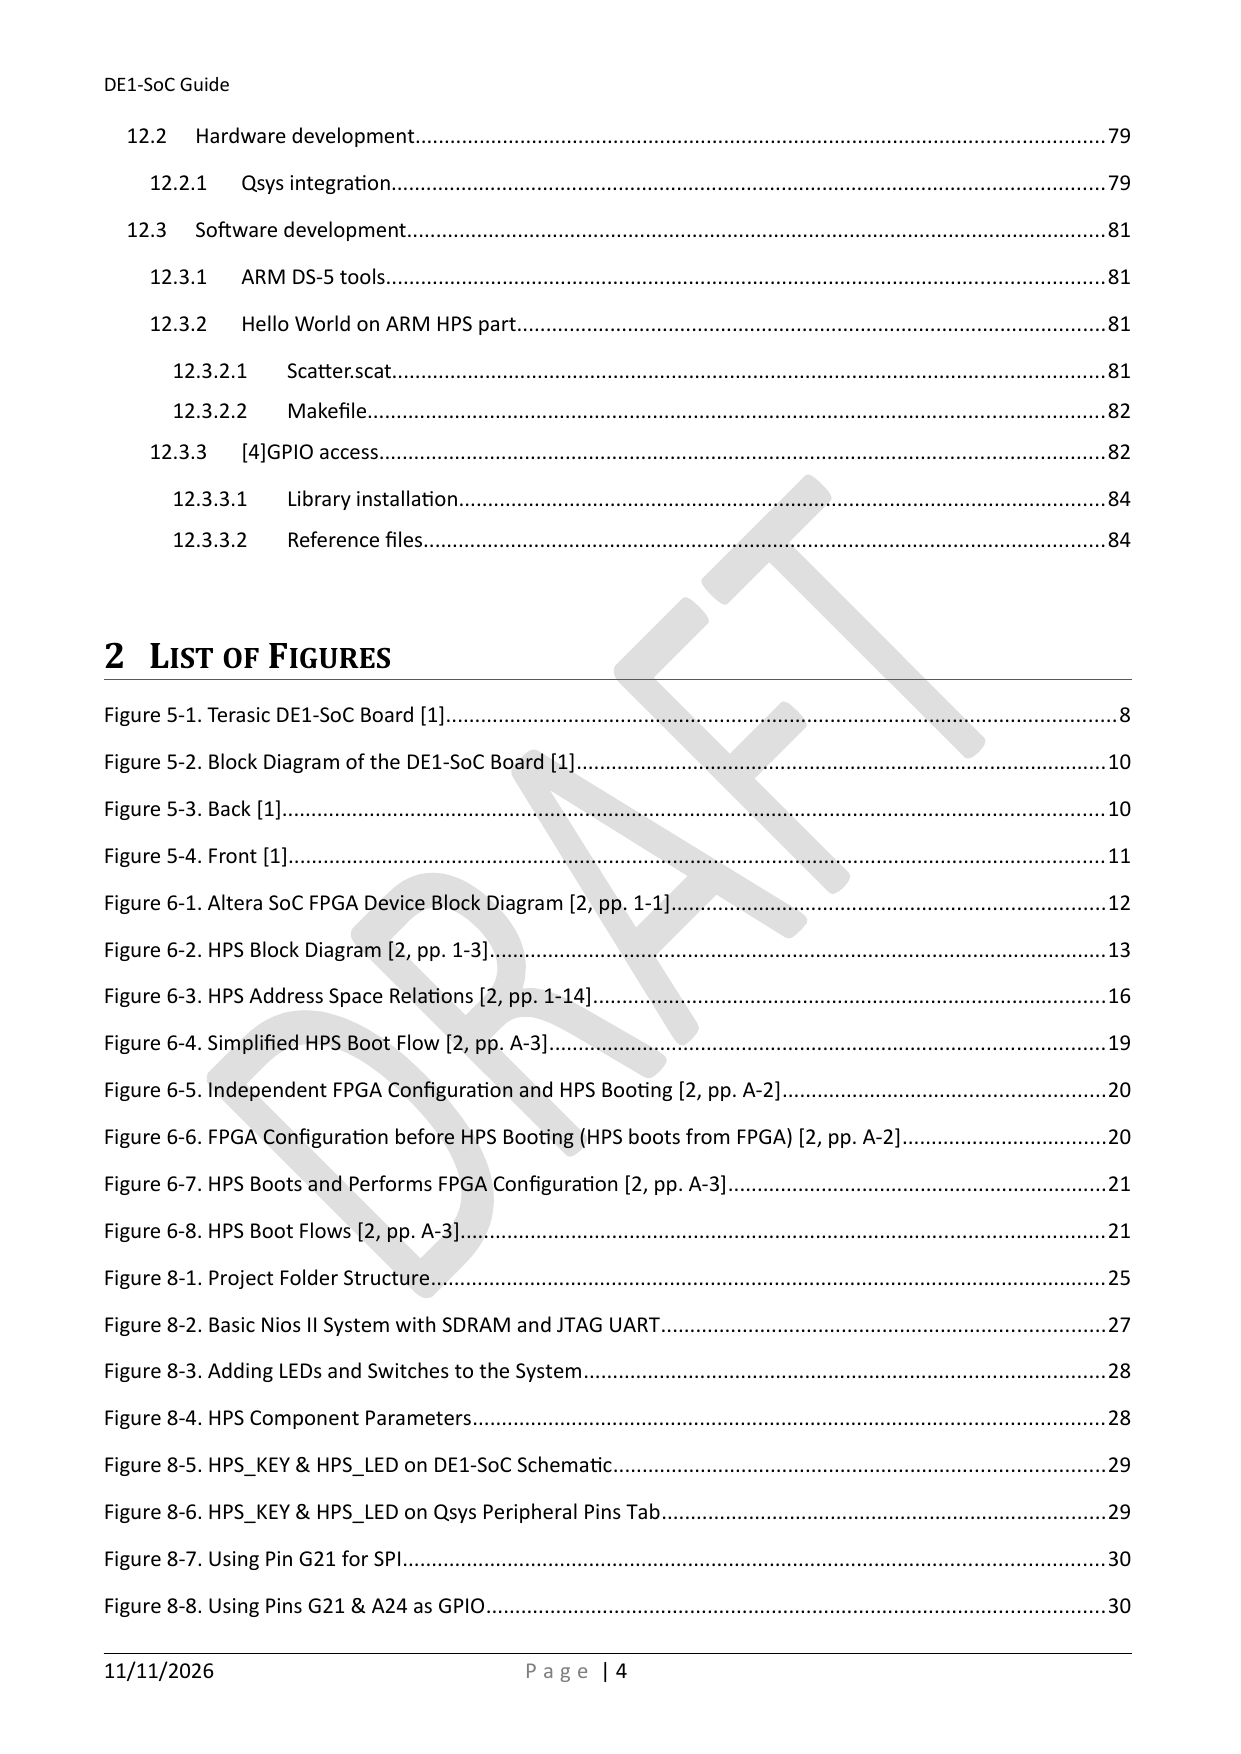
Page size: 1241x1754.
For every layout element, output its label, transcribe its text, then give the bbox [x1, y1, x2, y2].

text Figure 8-1. Project Folder Structure 25 [103, 1263, 1132, 1291]
text Figure 6-3. HPS Address Space Relations [2, pp. 1-14] 16 [103, 982, 1132, 1009]
text Figure 5-3. Back [1] 10 [103, 794, 1132, 822]
text Figure 8-2. Basic Nios II System with SDRAM and JTAG UART 27 [103, 1310, 1132, 1338]
text Figure 6-4. Simplified HPS Boot Flow [2, pp. A-3] 19 [103, 1028, 1132, 1056]
text Figure 8-7. Using Pin G21 for SPI 30 [103, 1544, 1132, 1572]
text Figure 6-5. Independent FPGA Configuration and HPS Booting [2, pp. A-2] 20 [103, 1075, 1132, 1103]
text Figure 6-6. FPGA Configuration before HPS Booting (HPS boots from FPGA) [2, pp. A-2] 20 [103, 1122, 1132, 1150]
text Figure 6-2. HPS Block Diagram [2, pp. 1-3] 13 [103, 935, 1132, 963]
text Figure 8-3. Adding LEDs and Switches to the System 28 [103, 1357, 1132, 1384]
text Figure 5-4. Front [1] 11 [103, 841, 1132, 869]
text Figure 6-1. Altera SoC FPGA Device Block Diagram [2, pp. 1-1] 12 [103, 888, 1132, 916]
text Figure 6-7. HPS Boots and Performs FPGA Configuration [2, pp. A-3] 21 [103, 1169, 1132, 1197]
text Figure 8-5. HPS_KEY & HPS_LED on DE1-SoC Schematic 29 [103, 1450, 1132, 1478]
subtitle List of Figures [103, 633, 1132, 680]
text Figure 6-8. HPS Boot Flows [2, pp. A-3] 21 [103, 1216, 1132, 1244]
text Figure 8-4. HPS Component Parameters 28 [103, 1403, 1132, 1431]
text Figure 5-2. Block Diagram of the DE1-SoC Board [1] 10 [103, 747, 1132, 775]
text Figure 8-8. Using Pins G21 & A24 as GPIO 30 [103, 1591, 1132, 1619]
text Figure 5-1. Terasic DE1-SoC Board [1] 8 [103, 700, 1132, 728]
text Figure 8-6. HPS_KEY & HPS_LED on Qsys Peripheral Pins Tab 29 [103, 1497, 1132, 1525]
